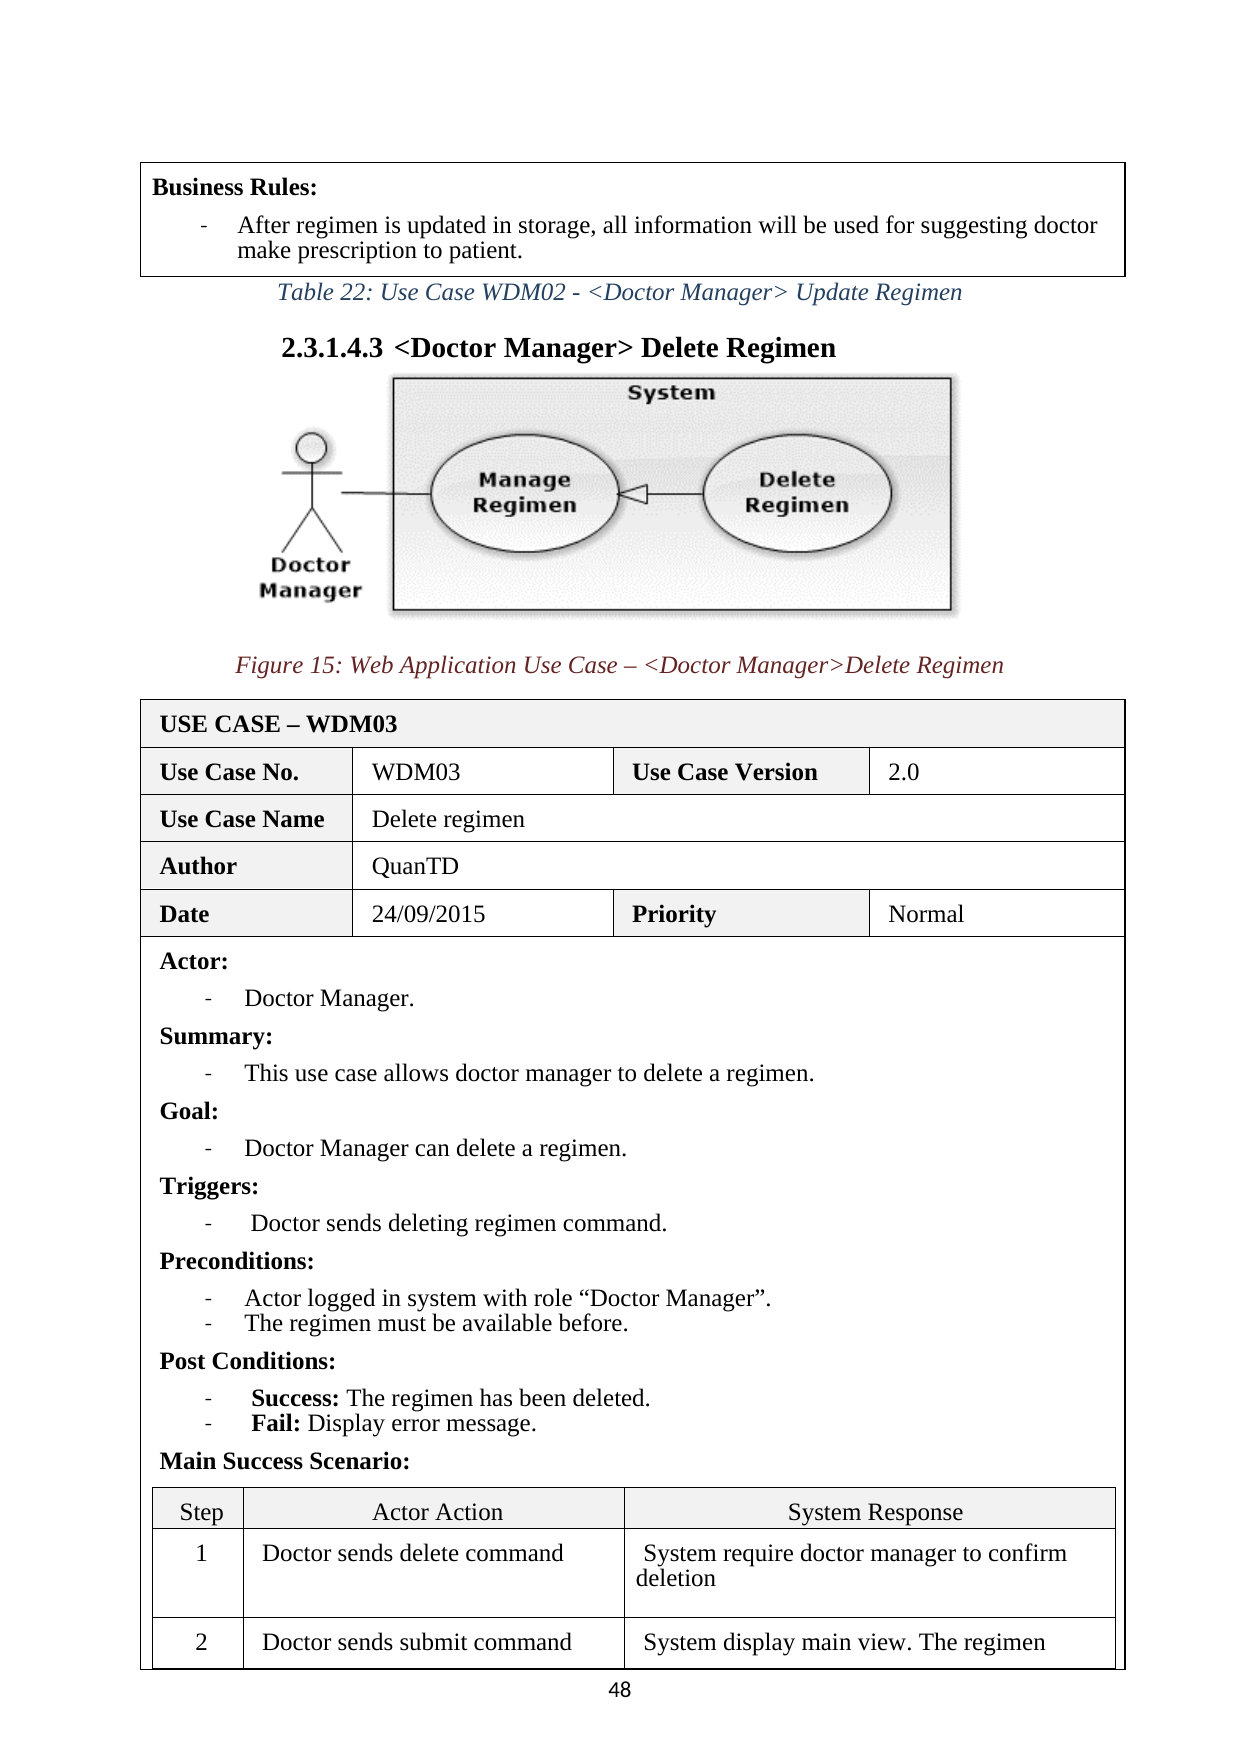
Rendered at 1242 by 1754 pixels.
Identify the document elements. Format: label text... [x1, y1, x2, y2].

table_cell Priority [614, 890, 869, 936]
table_cell Use Case Name [141, 795, 352, 841]
table_cell Normal [870, 890, 1124, 936]
table_cell Date [141, 890, 352, 936]
table_cell Delete regimen [353, 795, 1124, 841]
table_cell 24/09/2015 [353, 890, 613, 936]
text Table 22: Use Case WDM02 - <Doctor Manager> Update Regimen [94, 277, 1146, 305]
table_header USE CASE – WDM03 [141, 700, 1124, 747]
table_cell Use Case No. [141, 748, 352, 794]
picture [249, 370, 990, 650]
table_cell Use Case Version [614, 748, 869, 794]
text Figure 15: Web Application Use Case – <Doctor Manager>Delete Regimen [94, 650, 1146, 678]
subtitle <Doctor Manager> Delete Regimen [214, 330, 1146, 364]
table_cell QuanTD [353, 842, 1124, 888]
table_cell Author [141, 842, 352, 888]
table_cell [141, 937, 1124, 1669]
table_cell WDM03 [353, 748, 613, 794]
table_cell 2.0 [870, 748, 1124, 794]
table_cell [141, 163, 1124, 276]
